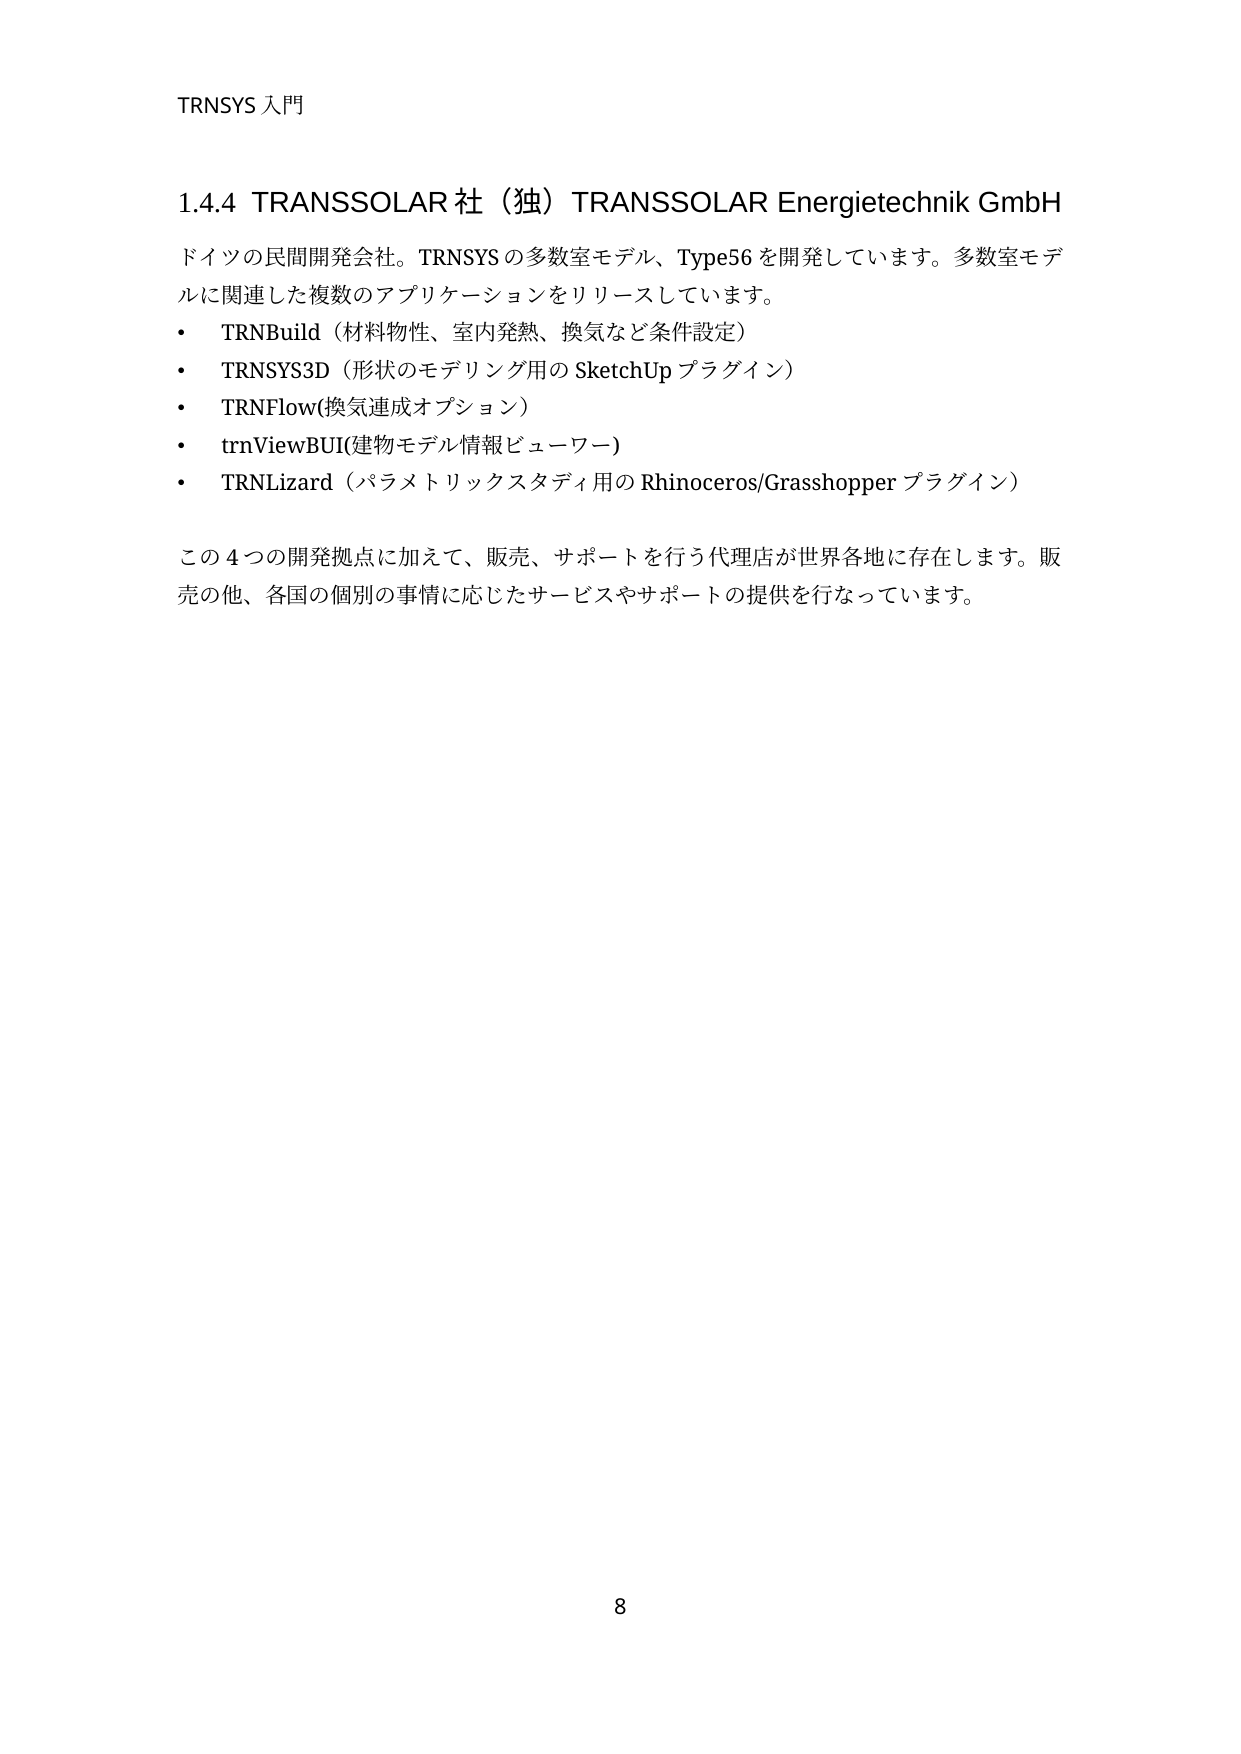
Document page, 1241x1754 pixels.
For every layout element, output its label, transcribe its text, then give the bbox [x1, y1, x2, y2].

list TRNLizard（パラメトリックスタディ用のRhinoceros/Grasshopperプラグイン） [177, 463, 1063, 500]
text TRANSSOLAR社（独）TRANSSOLAR Energietechnik GmbH [177, 163, 1063, 238]
list TRNFlow(換気連成オプション） [177, 388, 1063, 425]
list trnViewBUI(建物モデル情報ビューワー) [177, 425, 1063, 463]
list TRNSYS3D（形状のモデリング用のSketchUpプラグイン） [177, 350, 1063, 388]
text ドイツの民間開発会社。TRNSYSの多数室モデル、Type56を開発しています。多数室モデルに関連した複数のアプリケーションをリリースしています。 [177, 238, 1063, 313]
text この4つの開発拠点に加えて、販売、サポートを行う代理店が世界各地に存在します。販売の他、各国の個別の事情に応じたサービスやサポートの提供を行なっています。 [177, 538, 1063, 613]
list TRNBuild（材料物性、室内発熱、換気など条件設定） [177, 313, 1063, 350]
